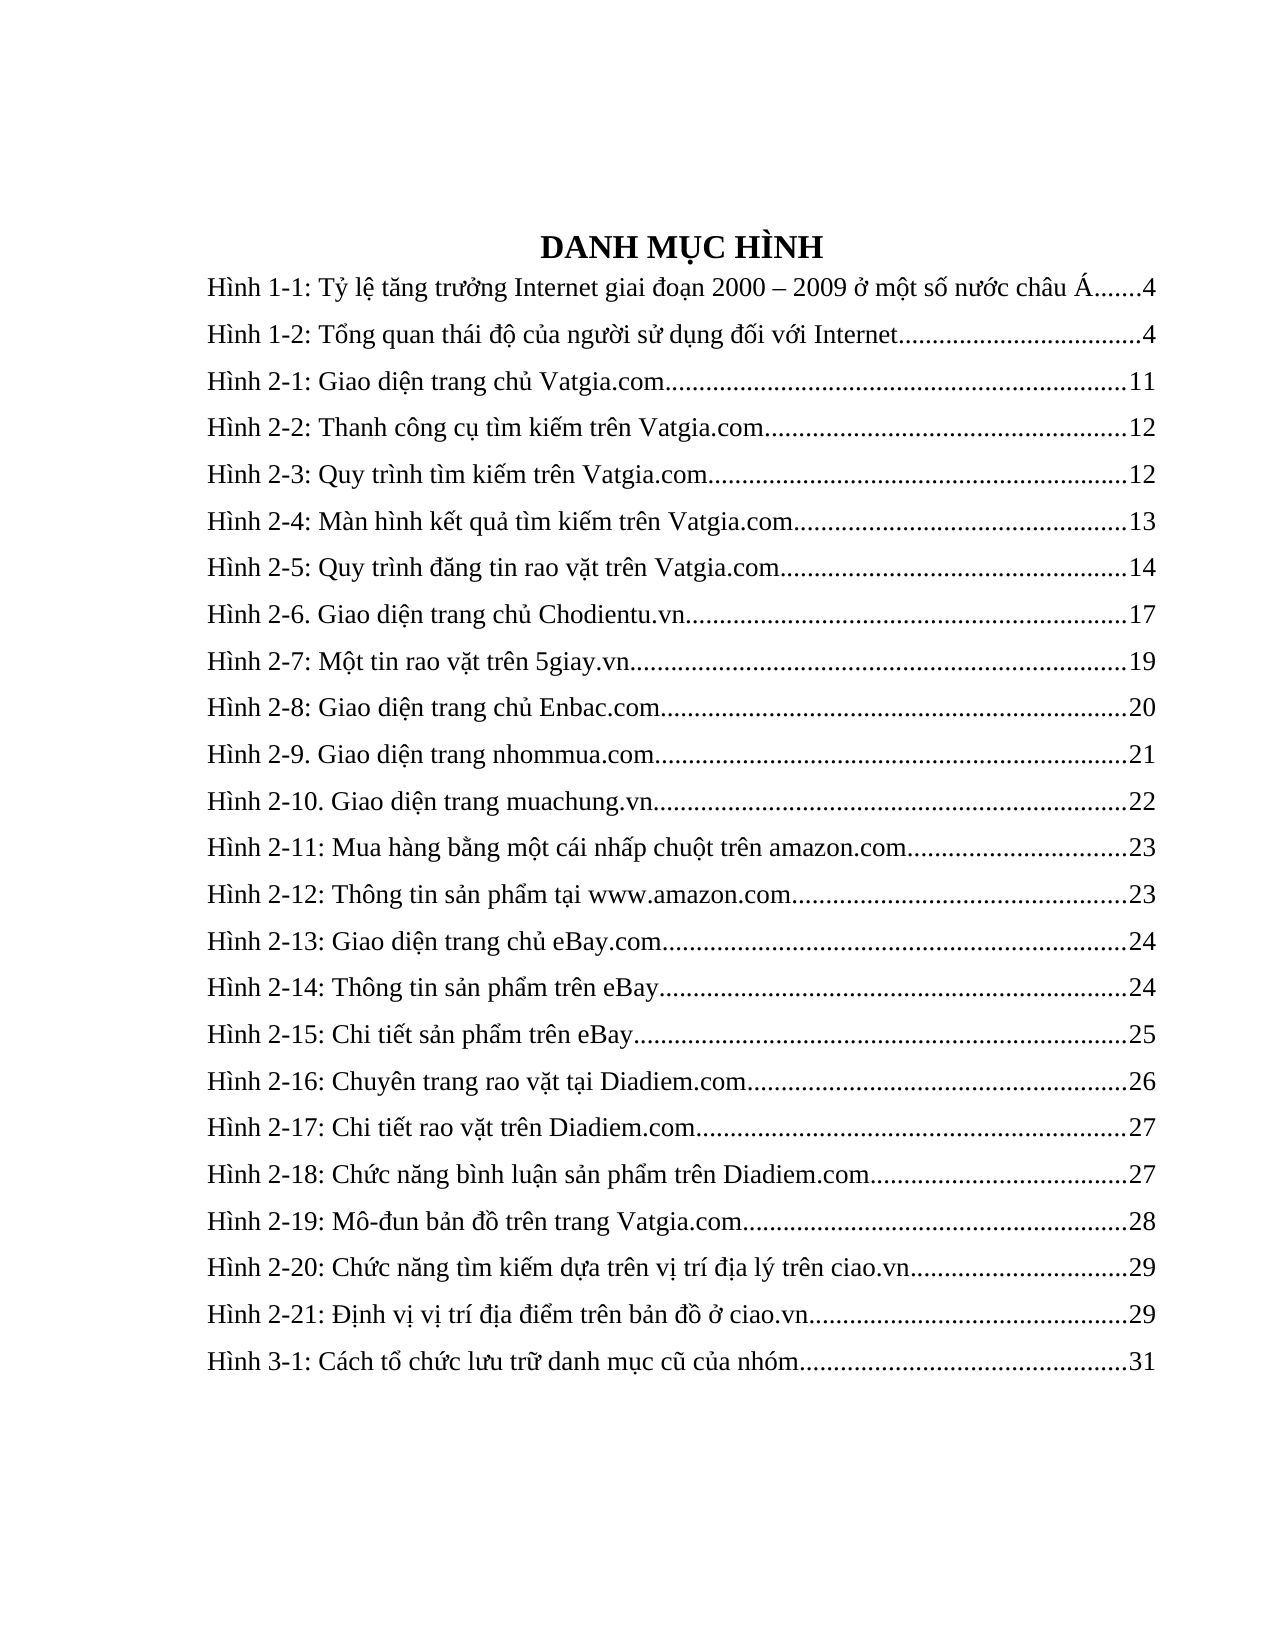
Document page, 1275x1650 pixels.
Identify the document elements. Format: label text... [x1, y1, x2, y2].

text Hình 3-1: Cách tổ chức lưu trữ danh mục cũ của nhóm 31 [207, 1344, 1157, 1376]
text Hình 2-13: Giao diện trang chủ eBay.com 24 [207, 924, 1157, 956]
text Hình 1-2: Tổng quan thái độ của người sử dụng đối với Internet 4 [207, 318, 1157, 349]
text Hình 2-6. Giao diện trang chủ Chodientu.vn 17 [207, 598, 1157, 629]
text Hình 2-16: Chuyên trang rao vặt tại Diadiem.com 26 [207, 1064, 1157, 1096]
subtitle DANH MỤC HÌNH [207, 227, 1157, 266]
text Hình 2-12: Thông tin sản phẩm tại www.amazon.com 23 [207, 878, 1157, 909]
text Hình 2-7: Một tin rao vặt trên 5giay.vn 19 [207, 644, 1157, 676]
text Hình 2-19: Mô-đun bản đồ trên trang Vatgia.com 28 [207, 1204, 1157, 1236]
text Hình 1-1: Tỷ lệ tăng trưởng Internet giai đoạn 2000 – 2009 ở một số nước châu Á 4 [207, 271, 1157, 302]
text Hình 2-1: Giao diện trang chủ Vatgia.com 11 [207, 364, 1157, 396]
text Hình 2-18: Chức năng bình luận sản phẩm trên Diadiem.com 27 [207, 1158, 1157, 1189]
text Hình 2-5: Quy trình đăng tin rao vặt trên Vatgia.com 14 [207, 551, 1157, 582]
text Hình 2-14: Thông tin sản phẩm trên eBay 24 [207, 971, 1157, 1002]
text Hình 2-3: Quy trình tìm kiếm trên Vatgia.com 12 [207, 458, 1157, 489]
text Hình 2-15: Chi tiết sản phẩm trên eBay 25 [207, 1018, 1157, 1049]
text Hình 2-20: Chức năng tìm kiếm dựa trên vị trí địa lý trên ciao.vn 29 [207, 1251, 1157, 1282]
text Hình 2-9. Giao diện trang nhommua.com 21 [207, 738, 1157, 769]
text Hình 2-8: Giao diện trang chủ Enbac.com 20 [207, 691, 1157, 722]
text Hình 2-11: Mua hàng bằng một cái nhấp chuột trên amazon.com 23 [207, 831, 1157, 862]
text Hình 2-17: Chi tiết rao vặt trên Diadiem.com 27 [207, 1111, 1157, 1142]
text Hình 2-2: Thanh công cụ tìm kiếm trên Vatgia.com 12 [207, 411, 1157, 442]
text Hình 2-10. Giao diện trang muachung.vn 22 [207, 784, 1157, 816]
text Hình 2-21: Định vị vị trí địa điểm trên bản đồ ở ciao.vn 29 [207, 1298, 1157, 1329]
text Hình 2-4: Màn hình kết quả tìm kiếm trên Vatgia.com 13 [207, 504, 1157, 536]
